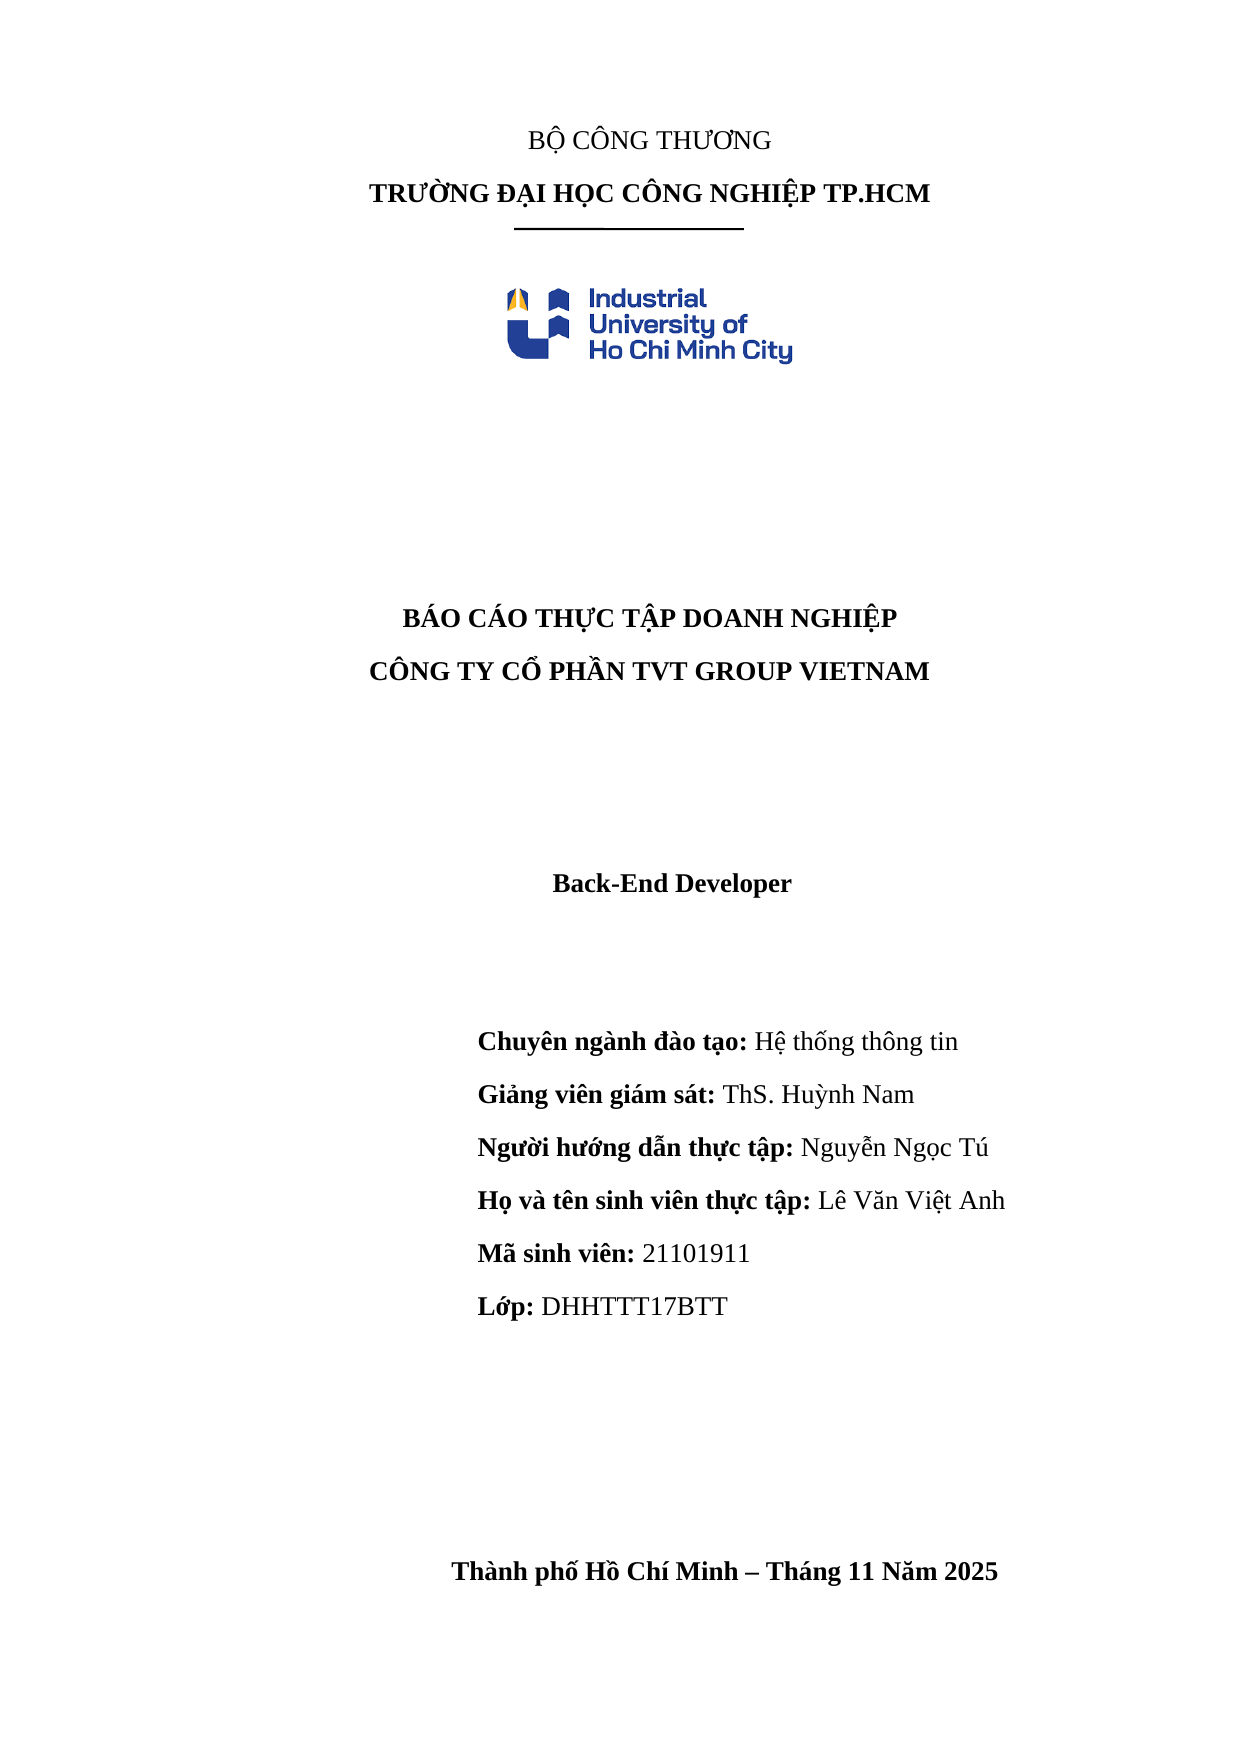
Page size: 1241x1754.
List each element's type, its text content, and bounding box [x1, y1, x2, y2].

text BÁO CÁO THỰC TẬP DOANH NGHIỆP [177, 602, 1122, 633]
text Thành phố Hồ Chí Minh – Tháng 11 Năm 2025 [252, 1554, 1122, 1586]
picture [499, 283, 800, 369]
text CÔNG TY CỔ PHẦN TVT GROUP VIETNAM [177, 655, 1122, 686]
text Người hướng dẫn thực tập: Nguyễn Ngọc Tú [477, 1131, 1122, 1162]
text Mã sinh viên: 21101911 [477, 1237, 1122, 1268]
text TRƯỜNG ĐẠI HỌC CÔNG NGHIỆP TP.HCM [177, 177, 1122, 208]
text Giảng viên giám sát: ThS. Huỳnh Nam [477, 1078, 1122, 1109]
text Họ và tên sinh viên thực tập: Lê Văn Việt Anh [477, 1184, 1122, 1215]
text Back-End Developer [477, 867, 1122, 898]
text BỘ CÔNG THƯƠNG [177, 124, 1122, 156]
text Lớp: DHHTTT17BTT [477, 1290, 1122, 1321]
text Chuyên ngành đào tạo: Hệ thống thông tin [477, 1025, 1122, 1057]
